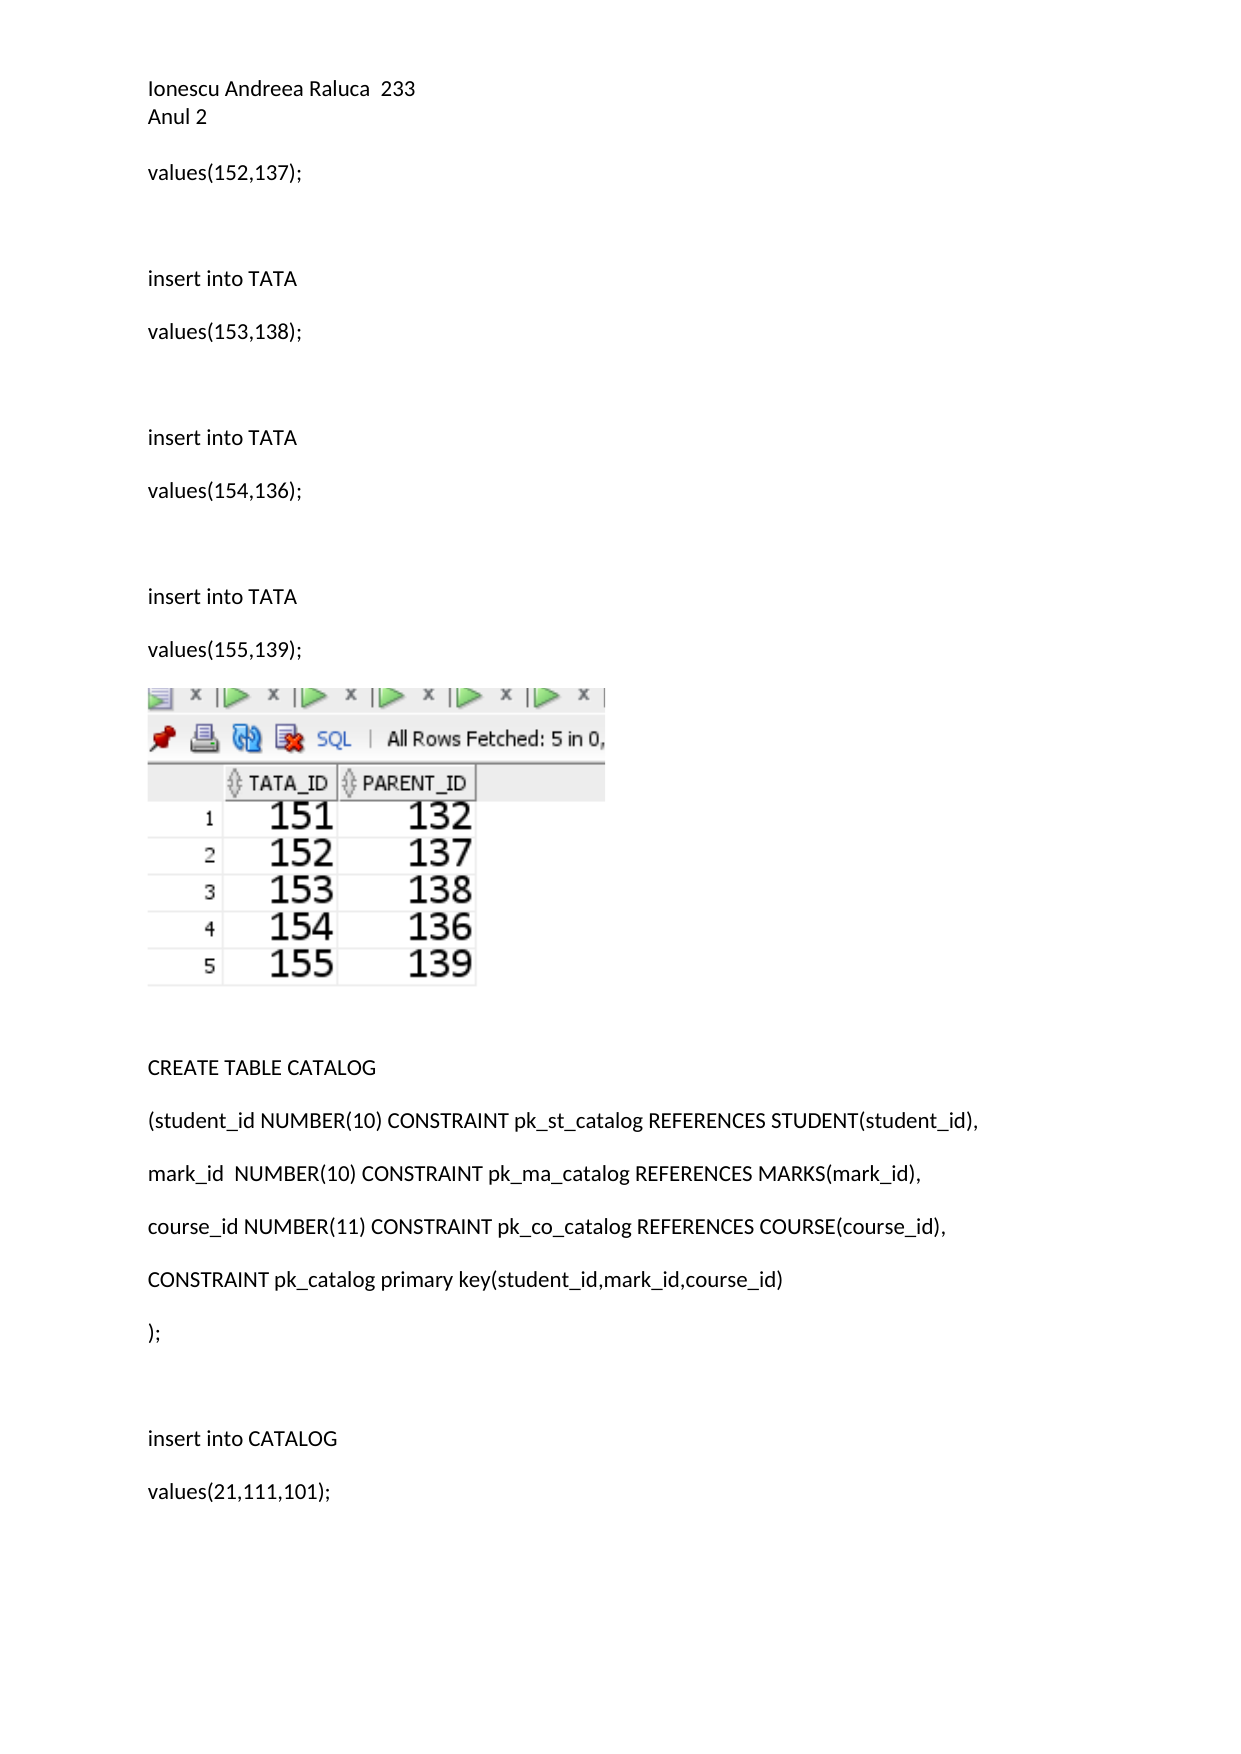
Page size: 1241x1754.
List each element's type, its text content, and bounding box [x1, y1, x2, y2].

text insert into TATA [148, 423, 1093, 451]
text values(155,139); [148, 635, 1093, 663]
text (student_id NUMBER(10) CONSTRAINT pk_st_catalog REFERENCES STUDENT(student_id), [148, 1106, 1093, 1134]
text insert into TATA [148, 264, 1093, 292]
text mark_id NUMBER(10) CONSTRAINT pk_ma_catalog REFERENCES MARKS(mark_id), [148, 1159, 1093, 1187]
text values(154,136); [148, 476, 1093, 504]
text CREATE TABLE CATALOG [148, 1053, 1093, 1081]
text course_id NUMBER(11) CONSTRAINT pk_co_catalog REFERENCES COURSE(course_id), [148, 1212, 1093, 1240]
text values(21,111,101); [148, 1477, 1093, 1506]
text insert into CATALOG [148, 1424, 1093, 1452]
picture [147, 688, 605, 1029]
text insert into TATA [148, 582, 1093, 610]
text CONSTRAINT pk_catalog primary key(student_id,mark_id,course_id) [148, 1265, 1093, 1293]
text values(153,138); [148, 317, 1093, 345]
text values(152,137); [148, 158, 1093, 186]
text ); [148, 1318, 1093, 1346]
